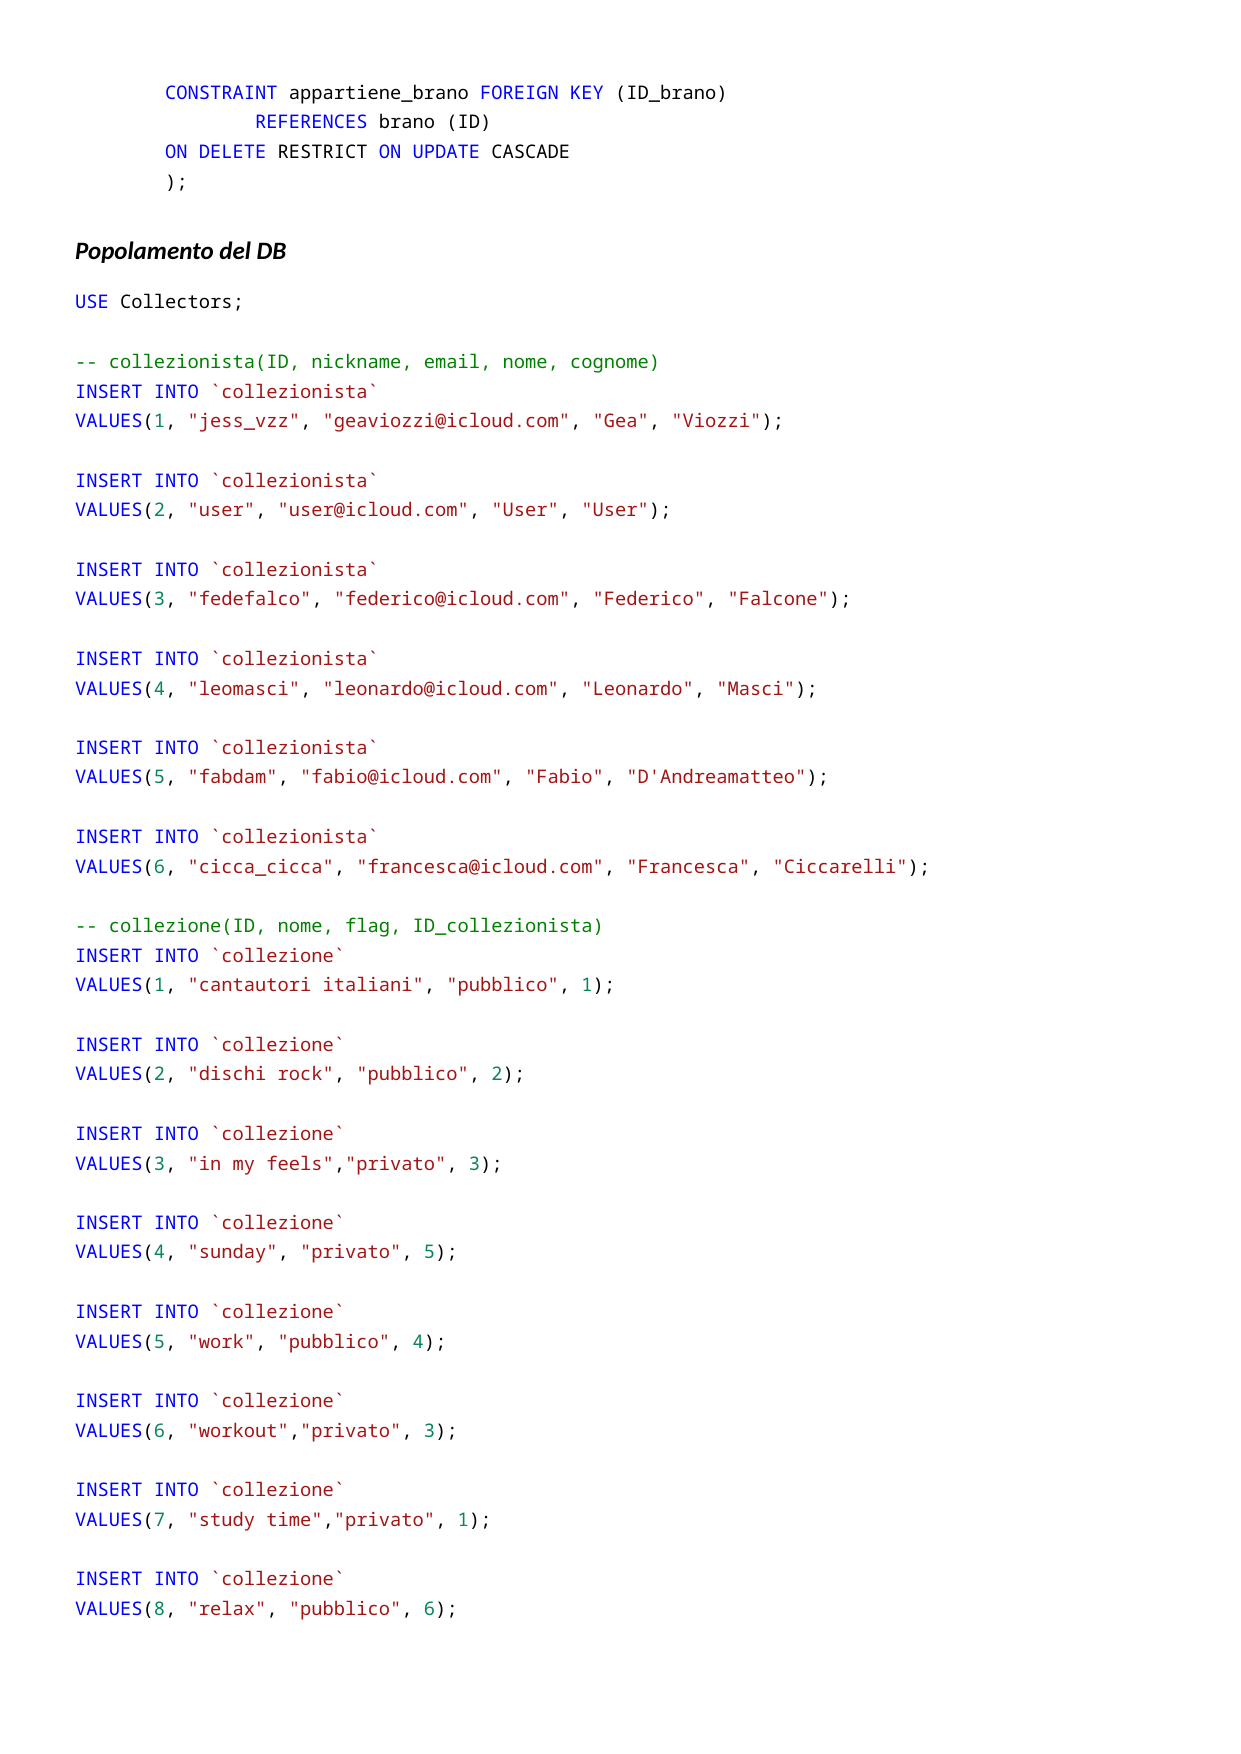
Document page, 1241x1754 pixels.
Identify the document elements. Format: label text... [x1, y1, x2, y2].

text VALUES(1, "cantautori italiani", "pubblico", 1); [75, 967, 1165, 997]
text INSERT INTO `collezionista` [75, 819, 1165, 849]
text VALUES(6, "cicca_cicca", "francesca@icloud.com", "Francesca", "Ciccarelli"); [75, 849, 1165, 878]
text INSERT INTO `collezionista` [75, 552, 1165, 582]
text VALUES(5, "fabdam", "fabio@icloud.com", "Fabio", "D'Andreamatteo"); [75, 760, 1165, 789]
text INSERT INTO `collezione` [75, 1294, 1165, 1324]
text Popolamento del DB [75, 235, 1165, 266]
text VALUES(5, "work", "pubblico", 4); [75, 1324, 1165, 1353]
text VALUES(2, "user", "user@icloud.com", "User", "User"); [75, 492, 1165, 522]
text VALUES(2, "dischi rock", "pubblico", 2); [75, 1057, 1165, 1086]
text INSERT INTO `collezione` [75, 1027, 1165, 1057]
text VALUES(3, "in my feels","privato", 3); [75, 1146, 1165, 1175]
text INSERT INTO `collezionista` [75, 641, 1165, 671]
text CONSTRAINT appartiene_brano FOREIGN KEY (ID_brano) [75, 75, 1165, 105]
text -- collezione(ID, nome, flag, ID_collezionista) [75, 908, 1165, 938]
text REFERENCES brano (ID) [75, 105, 1165, 134]
text ON DELETE RESTRICT ON UPDATE CASCADE [75, 134, 1165, 164]
text VALUES(3, "fedefalco", "federico@icloud.com", "Federico", "Falcone"); [75, 582, 1165, 611]
text ); [75, 164, 1165, 194]
text VALUES(8, "relax", "pubblico", 6); [75, 1591, 1165, 1621]
text VALUES(4, "sunday", "privato", 5); [75, 1235, 1165, 1264]
text INSERT INTO `collezione` [75, 1116, 1165, 1146]
text INSERT INTO `collezione` [75, 1383, 1165, 1413]
text VALUES(1, "jess_vzz", "geaviozzi@icloud.com", "Gea", "Viozzi"); [75, 403, 1165, 433]
text VALUES(7, "study time","privato", 1); [75, 1502, 1165, 1532]
text INSERT INTO `collezionista` [75, 730, 1165, 760]
text VALUES(6, "workout","privato", 3); [75, 1413, 1165, 1442]
text INSERT INTO `collezione` [75, 1561, 1165, 1591]
text INSERT INTO `collezione` [75, 1205, 1165, 1235]
text -- collezionista(ID, nickname, email, nome, cognome) [75, 344, 1165, 374]
text VALUES(4, "leomasci", "leonardo@icloud.com", "Leonardo", "Masci"); [75, 671, 1165, 700]
text INSERT INTO `collezione` [75, 938, 1165, 967]
text USE Collectors; [75, 285, 1165, 314]
text INSERT INTO `collezionista` [75, 463, 1165, 492]
text INSERT INTO `collezione` [75, 1472, 1165, 1502]
text INSERT INTO `collezionista` [75, 374, 1165, 403]
